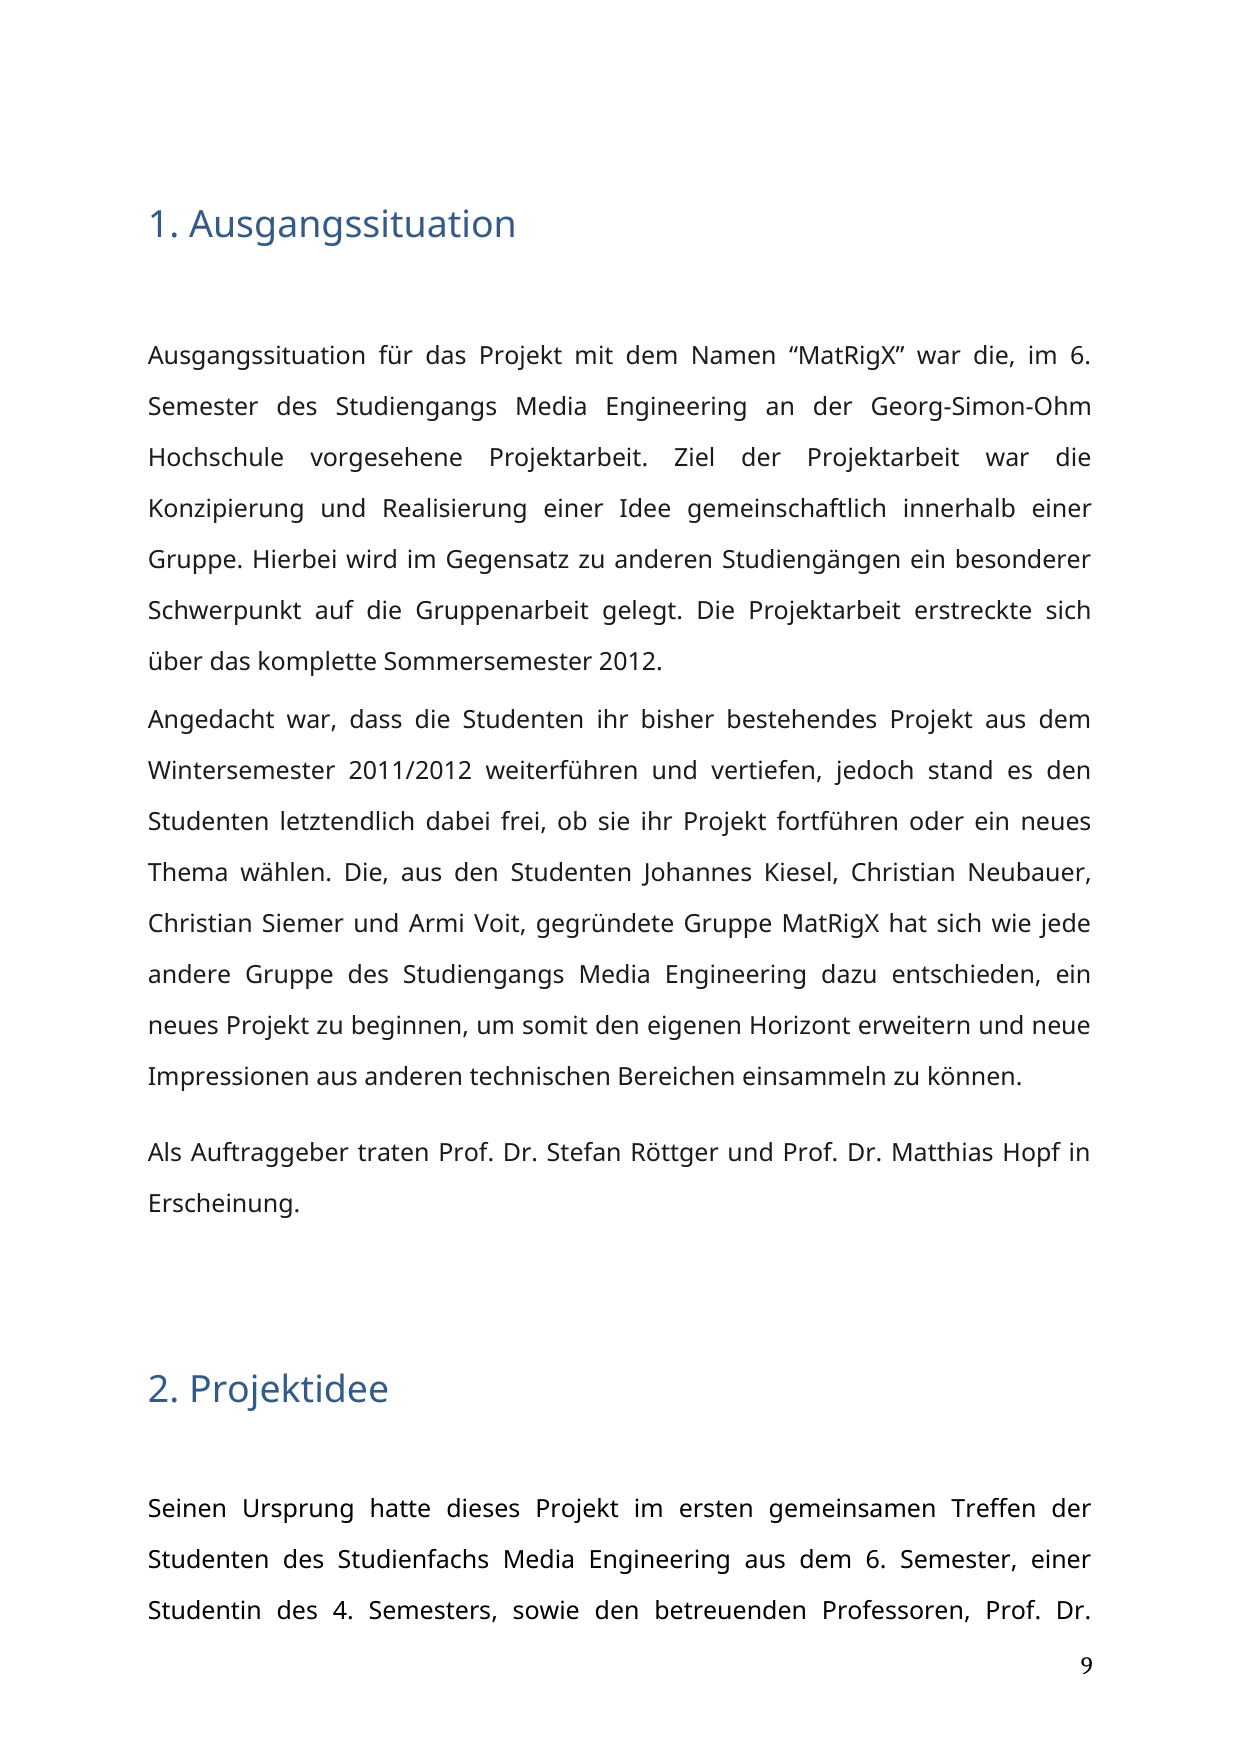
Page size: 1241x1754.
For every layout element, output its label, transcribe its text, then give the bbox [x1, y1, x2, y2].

text Angedacht war, dass die Studenten ihr bisher bestehendes Projekt aus dem Wintersemester 2011/2012 weiterführen und vertiefen, jedoch stand es den Studenten letztendlich dabei frei, ob sie ihr Projekt fortführen oder ein neues Thema wählen. Die, aus den Studenten Johannes Kiesel, Christian Neubauer, Christian Siemer und Armi Voit, gegründete Gruppe MatRigX hat sich wie jede andere Gruppe des Studiengangs Media Engineering dazu entschieden, ein neues Projekt zu beginnen, um somit den eigenen Horizont erweitern und neue Impressionen aus anderen technischen Bereichen einsammeln zu können. [148, 701, 1093, 1093]
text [148, 1490, 1093, 1626]
subtitle 1. Ausgangssituation [148, 198, 1093, 249]
text Als Auftraggeber traten Prof. Dr. Stefan Röttger und Prof. Dr. Matthias Hopf in Erscheinung. [148, 1134, 1093, 1220]
text Ausgangssituation für das Projekt mit dem Namen “MatRigX” war die, im 6. Semester des Studiengangs Media Engineering an der Georg-Simon-Ohm Hochschule vorgesehene Projektarbeit. Ziel der Projektarbeit war die Konzipierung und Realisierung einer Idee gemeinschaftlich innerhalb einer Gruppe. Hierbei wird im Gegensatz zu anderen Studiengängen ein besonderer Schwerpunkt auf die Gruppenarbeit gelegt. Die Projektarbeit erstreckte sich über das komplette Sommersemester 2012. [148, 338, 1093, 678]
subtitle 2. Projektidee [148, 1363, 1093, 1414]
